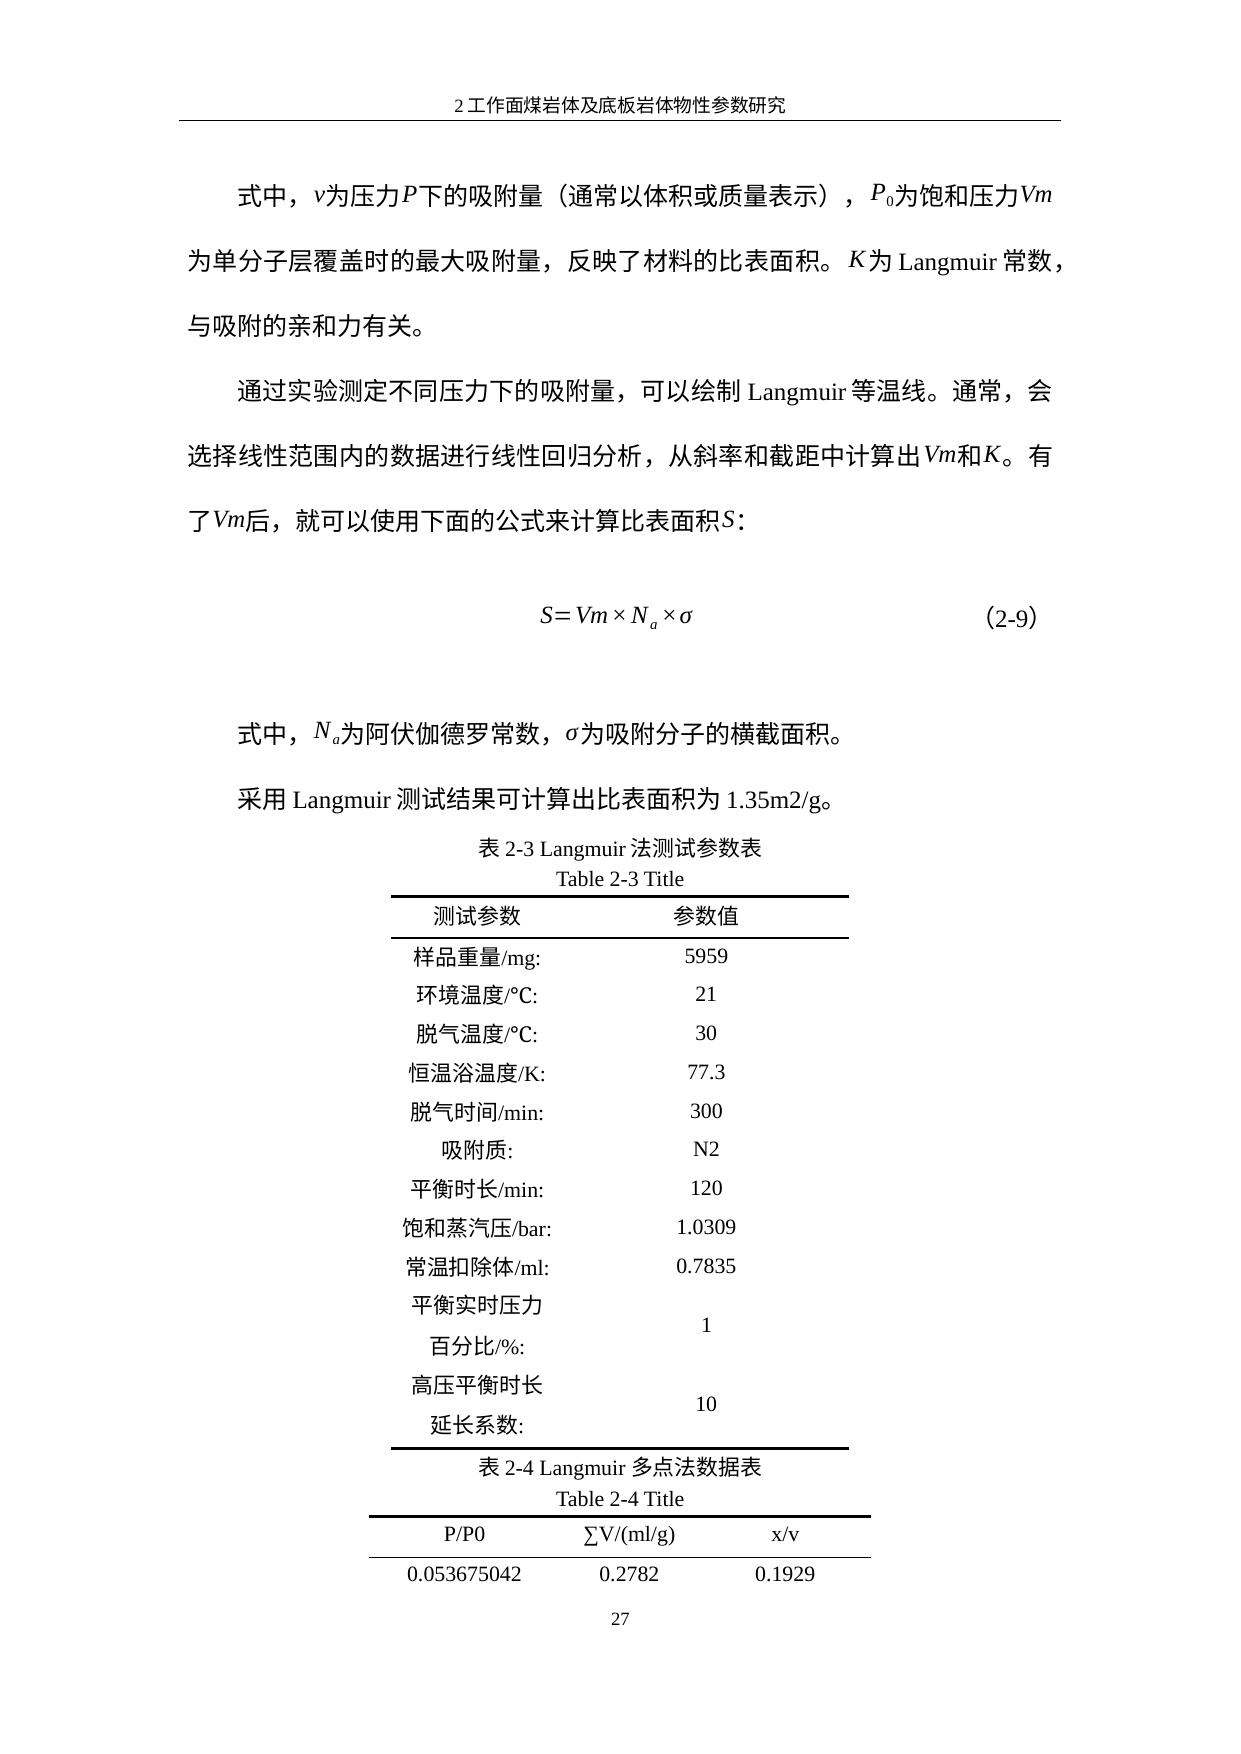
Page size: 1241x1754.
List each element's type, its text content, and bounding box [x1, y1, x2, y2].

table_cell 恒温浴温度/K: [391, 1055, 563, 1094]
text （2-9） [187, 584, 1053, 649]
table_cell 30 [563, 1017, 849, 1055]
table_header x/v [699, 1518, 871, 1557]
table_cell 10 [563, 1367, 849, 1447]
table_cell 高压平衡时长延长系数: [391, 1367, 563, 1447]
table_header 测试参数 [391, 898, 563, 937]
table_cell 1 [563, 1288, 849, 1367]
table_cell 0.053675042 [369, 1558, 559, 1590]
table_cell 常温扣除体/ml: [391, 1249, 563, 1288]
table_cell 21 [563, 978, 849, 1017]
table_cell N2 [563, 1133, 849, 1172]
table_cell 0.1929 [699, 1558, 871, 1590]
table_cell 样品重量/mg: [391, 939, 563, 978]
table_cell 300 [563, 1094, 849, 1133]
table_cell 脱气温度/℃: [391, 1017, 563, 1055]
text 式中，为压力下的吸附量（通常以体积或质量表示），为饱和压力为单分子层覆盖时的最大吸附量，反映了材料的比表面积。为Langmuir常数，与吸附的亲和力有关。 [187, 162, 1053, 357]
table_cell 5959 [563, 939, 849, 978]
text Table 2-4 Title [187, 1482, 1053, 1515]
table_cell 1.0309 [563, 1210, 849, 1249]
text 通过实验测定不同压力下的吸附量，可以绘制Langmuir等温线。通常，会选择线性范围内的数据进行线性回归分析，从斜率和截距中计算出和。有了后，就可以使用下面的公式来计算比表面积： [187, 357, 1053, 552]
table_cell 饱和蒸汽压/bar: [391, 1210, 563, 1249]
table_cell 0.2782 [560, 1558, 699, 1590]
table_cell 平衡实时压力百分比/%: [391, 1288, 563, 1367]
table_cell 0.7835 [563, 1249, 849, 1288]
table_cell 平衡时长/min: [391, 1172, 563, 1210]
text Table 2-3 Title [187, 863, 1053, 895]
table_cell 环境温度/℃: [391, 978, 563, 1017]
table_cell 120 [563, 1172, 849, 1210]
text 表2-4 Langmuir 多点法数据表 [187, 1450, 1053, 1482]
table_cell 吸附质: [391, 1133, 563, 1172]
table_header 参数值 [563, 898, 849, 937]
text 表2-3 Langmuir法测试参数表 [187, 830, 1053, 863]
table_cell 77.3 [563, 1055, 849, 1094]
table_header ∑V/(ml/g) [560, 1518, 699, 1557]
text 式中，为阿伏伽德罗常数，为吸附分子的横截面积。 [187, 700, 1053, 765]
table_cell 脱气时间/min: [391, 1094, 563, 1133]
text 采用Langmuir测试结果可计算出比表面积为1.35m2/g。 [187, 765, 1053, 830]
table_header P/P0 [369, 1518, 559, 1557]
